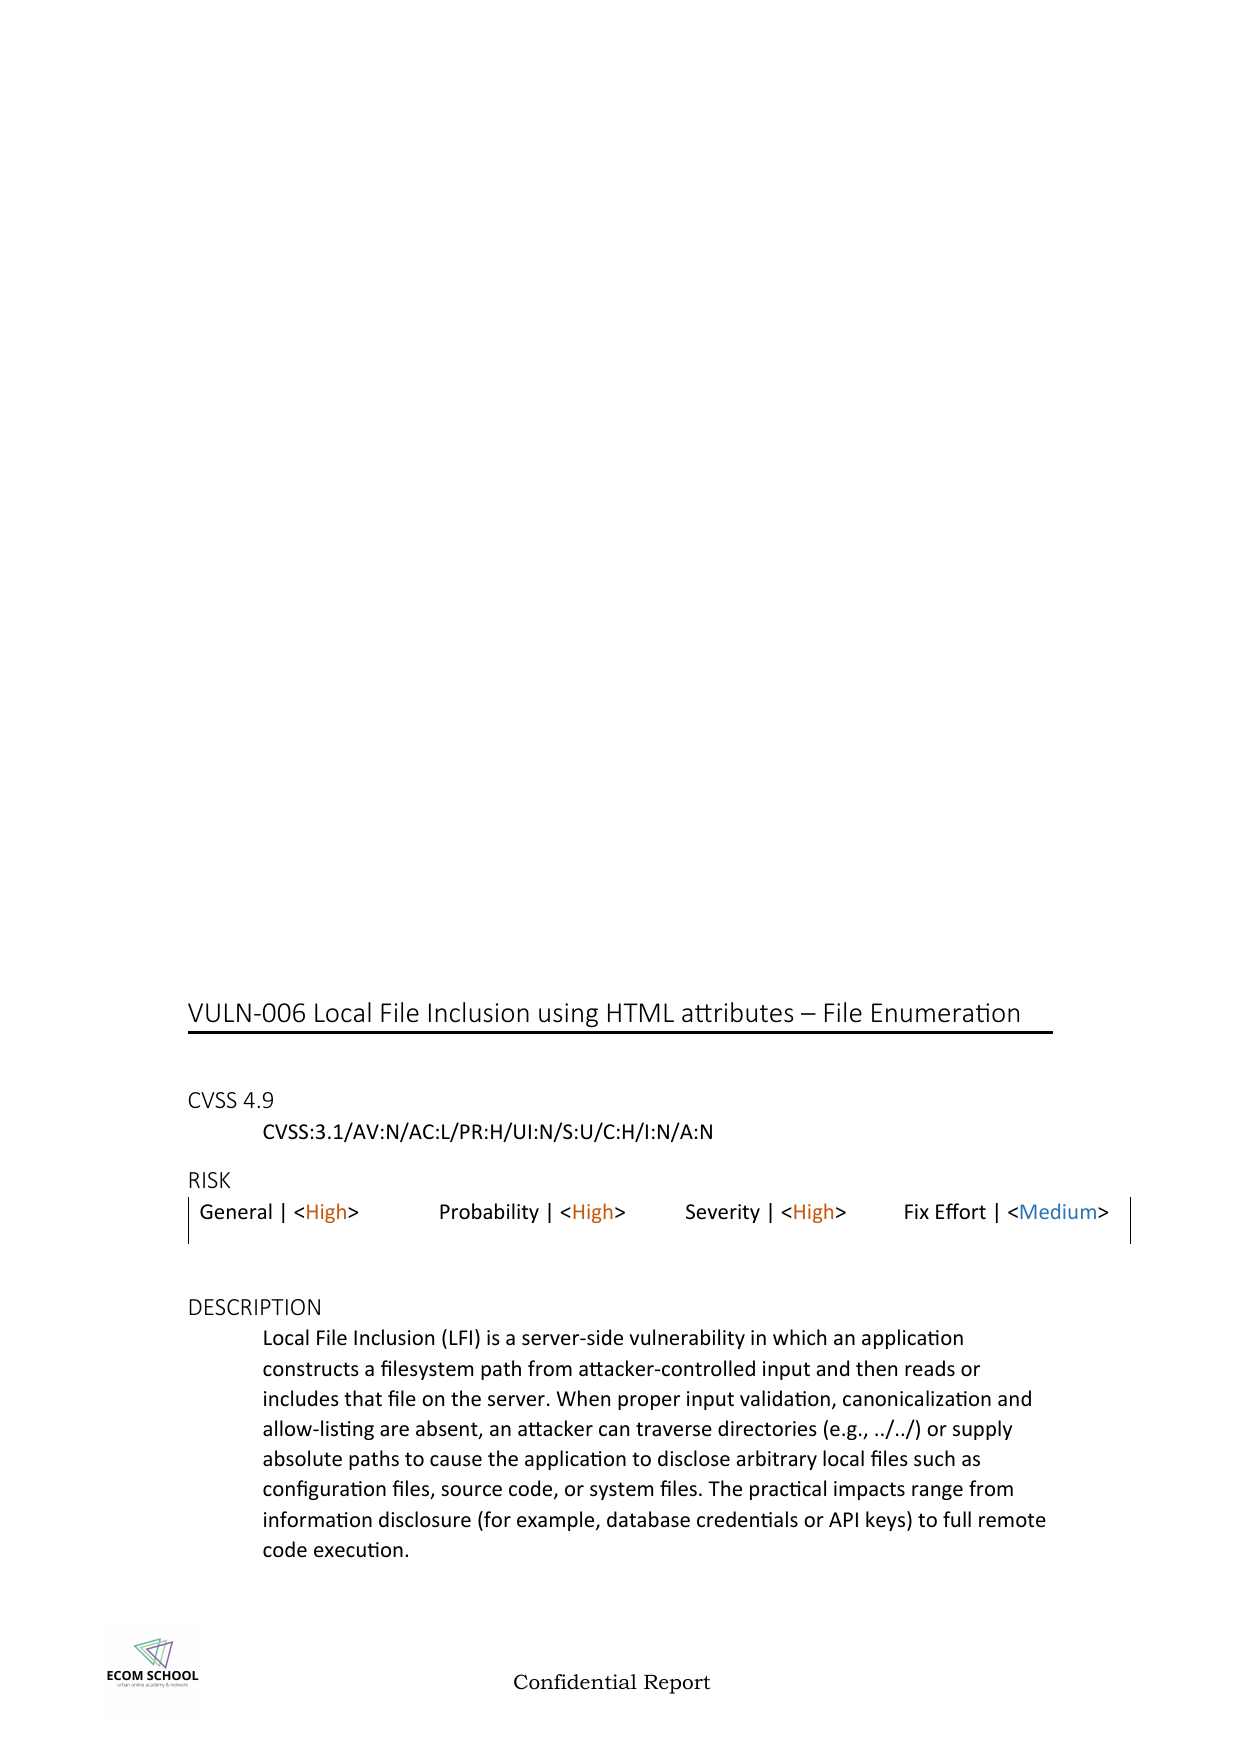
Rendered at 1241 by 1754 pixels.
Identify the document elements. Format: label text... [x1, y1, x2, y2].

table_header Probability | <High> [427, 1197, 674, 1244]
table_header Severity | <High> [674, 1197, 881, 1244]
text Local File Inclusion (LFI) is a server-side vulnerability in which an application constructs a filesystem path from attacker-controlled input and then reads or includes that file on the server. When proper input validation, canonicalization and allow-listing are absent, an attacker can traverse directories (e.g., ../../) or supply absolute paths to cause the application to disclose arbitrary local files such as configuration files, source code, or system files. The practical impacts range from information disclosure (for example, database credentials or API keys) to full remote code execution. [262, 1323, 1053, 1563]
picture [103, 1620, 202, 1719]
table_header General | <High> [189, 1197, 427, 1244]
subtitle CVSS 4.9 [187, 1084, 1053, 1115]
table_header Fix Effort | <Medium> [881, 1197, 1130, 1244]
subtitle VULN-006 Local File Inclusion using HTML attributes – File Enumeration [187, 994, 1053, 1034]
subtitle RISK [187, 1164, 1053, 1194]
text CVSS:3.1/AV:N/AC:L/PR:H/UI:N/S:U/C:H/I:N/A:N [262, 1117, 1053, 1145]
subtitle DESCRIPTION [187, 1291, 1053, 1321]
